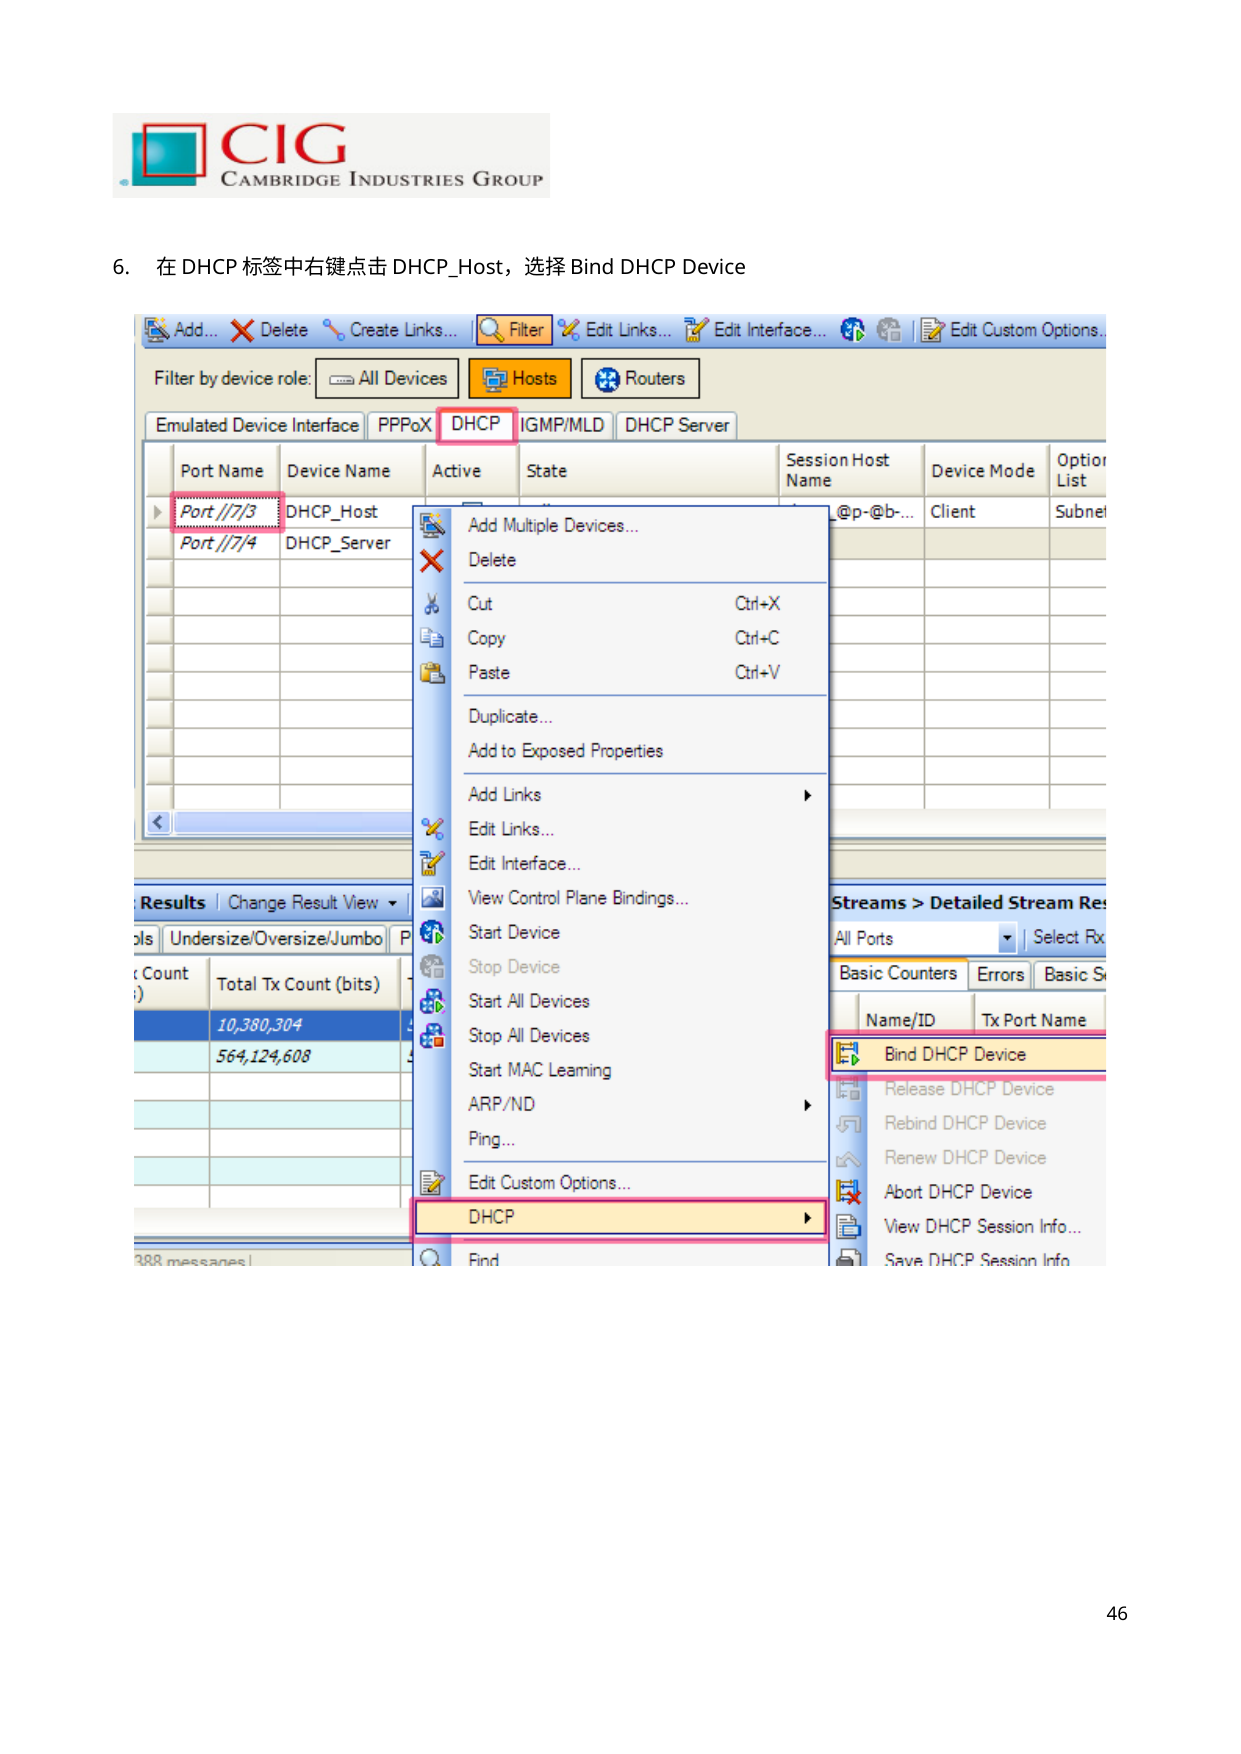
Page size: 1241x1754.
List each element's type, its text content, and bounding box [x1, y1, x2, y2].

picture [134, 314, 1107, 1266]
picture [112, 113, 550, 198]
list 在DHCP标签中右键点击DHCP_Host，选择Bind DHCP Device [112, 249, 1128, 282]
